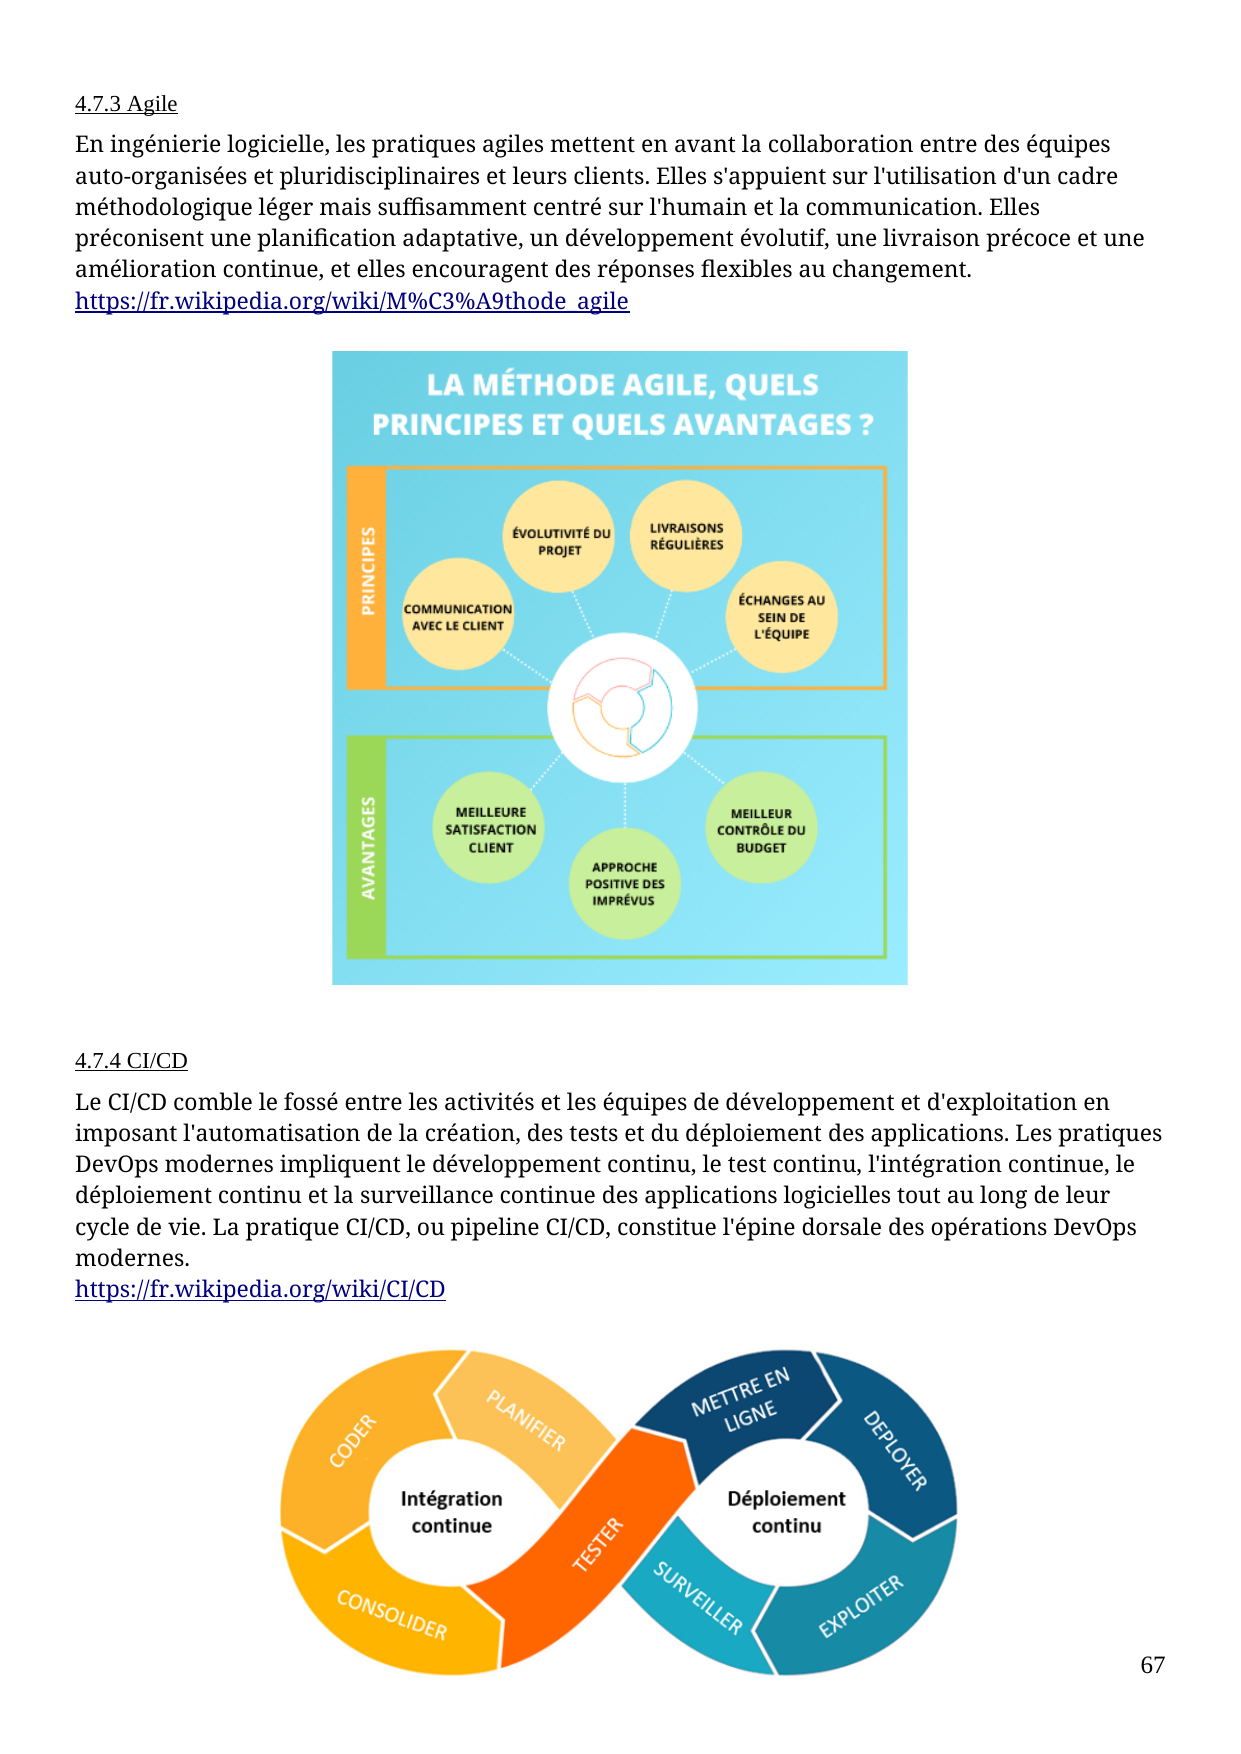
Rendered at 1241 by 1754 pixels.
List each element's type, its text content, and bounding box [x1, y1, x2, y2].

list En ingénierie logicielle, les pratiques agiles mettent en avant la collaboration entre des équipes auto-organisées et pluridisciplinaires et leurs clients. Elles s'appuient sur l'utilisation d'un cadre méthodologique léger mais suffisamment centré sur l'humain et la communication. Elles préconisent une planification adaptative, un développement évolutif, une livraison précoce et une amélioration continue, et elles encouragent des réponses flexibles au changement. [75, 128, 1165, 285]
picture [332, 351, 908, 985]
list https://fr.wikipedia.org/wiki/M%C3%A9thode_agile [75, 285, 1165, 316]
picture [280, 1340, 961, 1689]
list Le CI/CD comble le fossé entre les activités et les équipes de développement et d'exploitation en imposant l'automatisation de la création, des tests et du déploiement des applications. Les pratiques DevOps modernes impliquent le développement continu, le test continu, l'intégration continue, le déploiement continu et la surveillance continue des applications logicielles tout au long de leur cycle de vie. La pratique CI/CD, ou pipeline CI/CD, constitue l'épine dorsale des opérations DevOps modernes. [75, 1086, 1165, 1273]
subtitle 4.7.3 Agile [75, 89, 1165, 116]
list https://fr.wikipedia.org/wiki/CI/CD [75, 1273, 1165, 1304]
subtitle 4.7.4 CI/CD [75, 1047, 1165, 1073]
